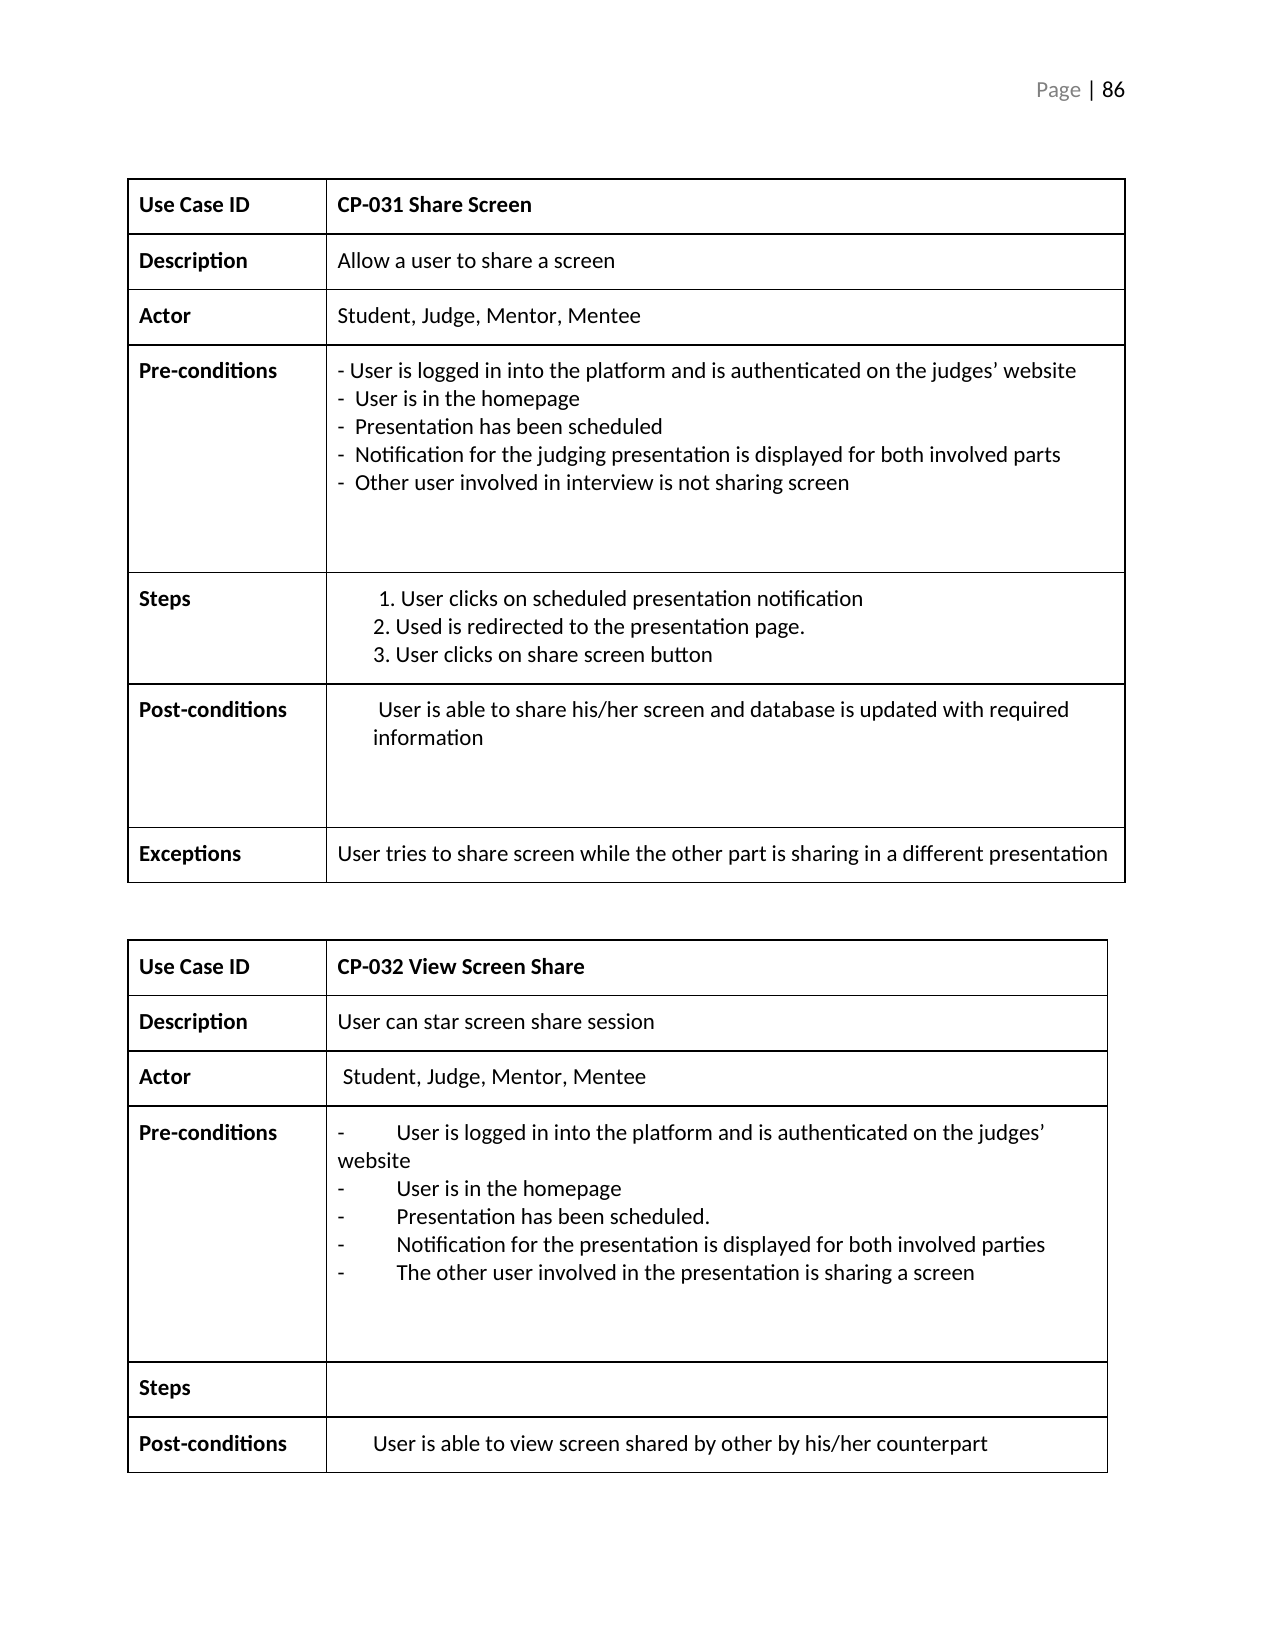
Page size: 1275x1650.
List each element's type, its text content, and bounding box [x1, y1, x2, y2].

table_cell - User is logged in into the platform and is authenticated on the judges’ website - User is in the homepage - Presentation has been scheduled - Notification for the judging presentation is displayed for both involved parts - Other user involved in interview is not sharing screen [327, 346, 1124, 572]
table_cell Post-conditions [129, 685, 326, 826]
table_cell 1. User clicks on scheduled presentation notification 2. Used is redirected to the presentation page. 3. User clicks on share screen button [327, 573, 1124, 683]
table_cell Pre-conditions [129, 1107, 326, 1361]
table_cell Post-conditions [129, 1418, 326, 1472]
table_header Use Case ID [129, 180, 326, 233]
table_header CP-031 Share Screen [327, 180, 1124, 233]
table_cell Actor [129, 290, 326, 344]
table_cell Pre-conditions [129, 346, 326, 572]
table_cell Exceptions [129, 828, 326, 882]
table_cell User tries to share screen while the other part is sharing in a different presentation [327, 828, 1124, 882]
table_cell User is able to share his/her screen and database is updated with required information [327, 685, 1124, 826]
table_cell - User is logged in into the platform and is authenticated on the judges’ website - User is in the homepage - Presentation has been scheduled. - Notification for the presentation is displayed for both involved parties - The other user involved in the presentation is sharing a screen [327, 1107, 1107, 1361]
table_header CP-032 View Screen Share [327, 941, 1107, 995]
table_header Use Case ID [129, 941, 326, 995]
table_cell User can star screen share session [327, 996, 1107, 1050]
table_cell User is able to view screen shared by other by his/her counterpart [327, 1418, 1107, 1472]
table_cell [327, 1363, 1107, 1416]
table_cell Actor [129, 1052, 326, 1105]
table_cell Description [129, 996, 326, 1050]
table_cell Steps [129, 1363, 326, 1416]
table_cell Description [129, 235, 326, 289]
table_cell Student, Judge, Mentor, Mentee [327, 1052, 1107, 1105]
table_cell Student, Judge, Mentor, Mentee [327, 290, 1124, 344]
table_cell Steps [129, 573, 326, 683]
table_cell Allow a user to share a screen [327, 235, 1124, 289]
